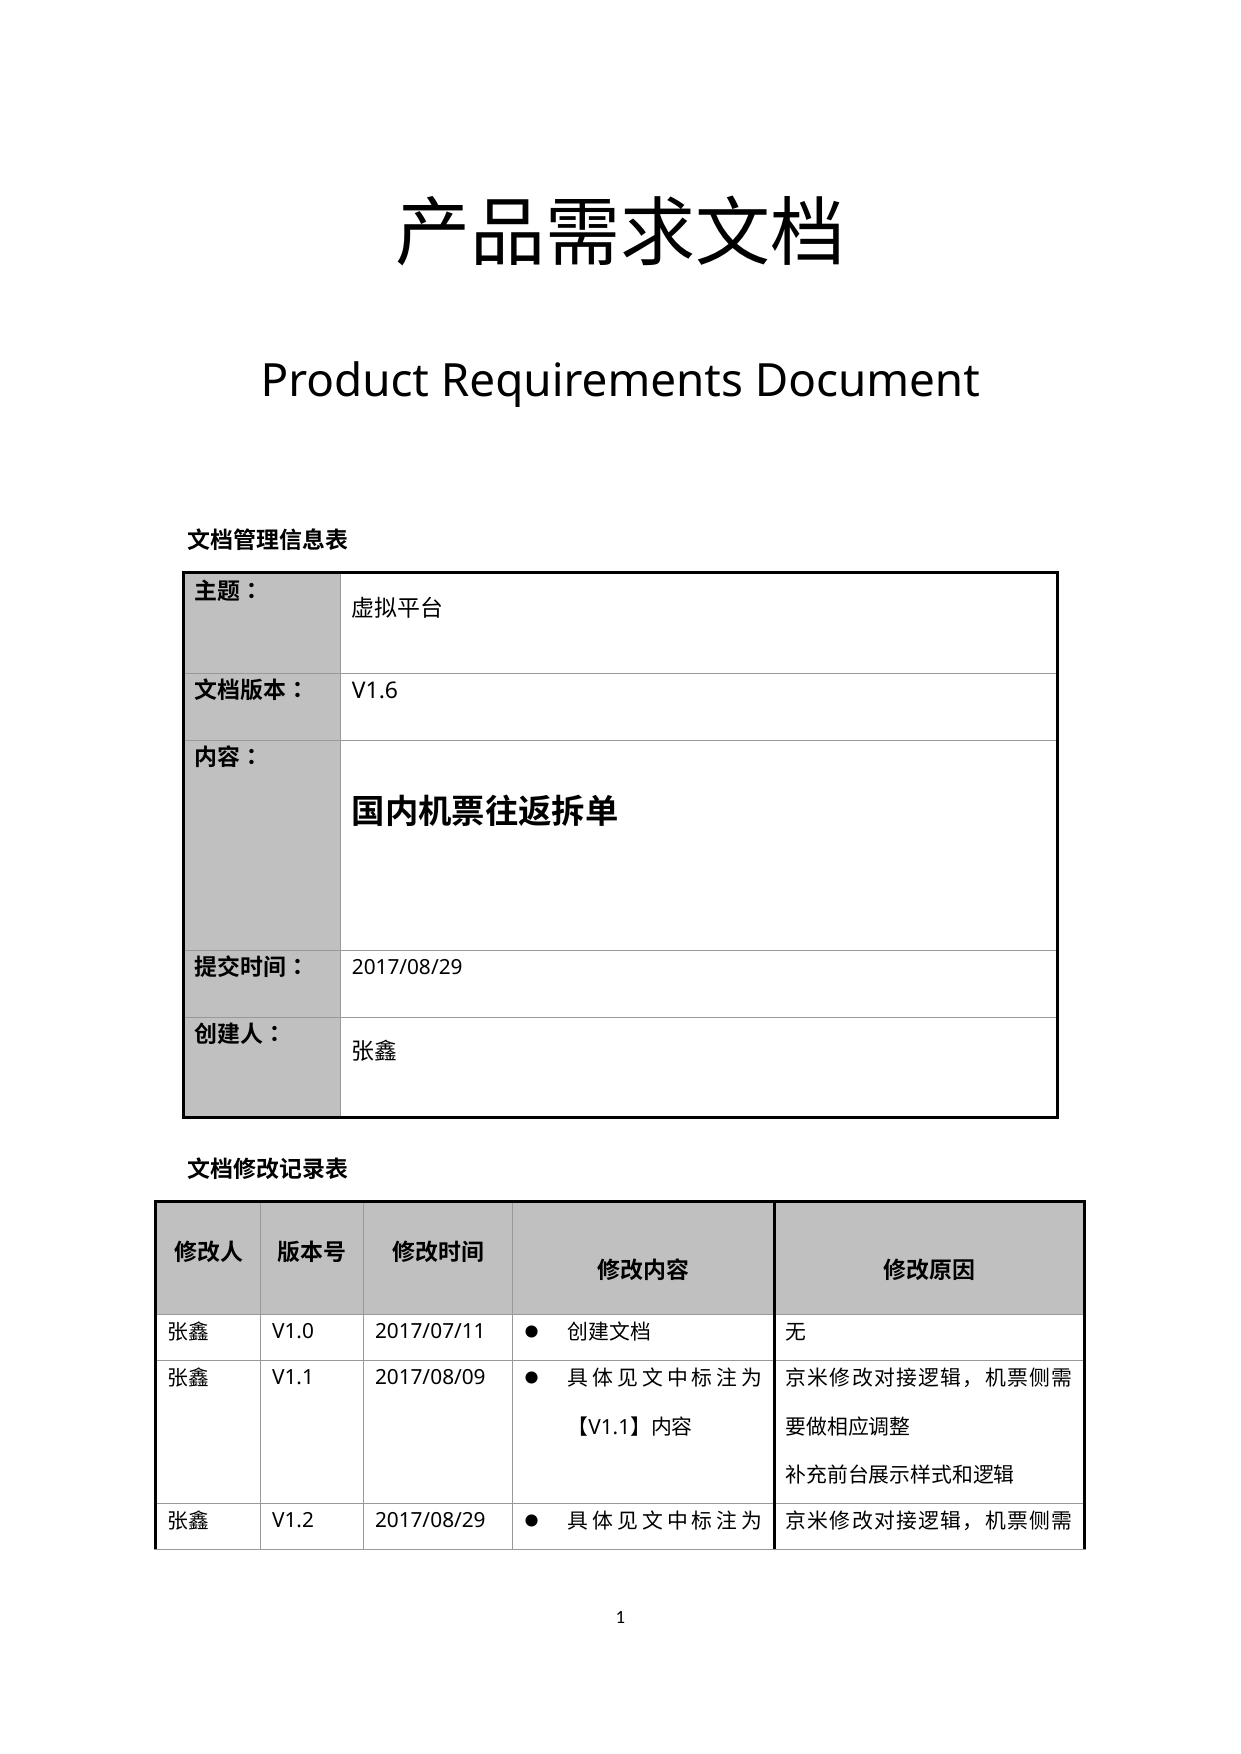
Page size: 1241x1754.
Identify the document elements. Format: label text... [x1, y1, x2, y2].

table_cell 无 [776, 1315, 1083, 1360]
table_cell 内容： [185, 741, 340, 950]
table_cell 创建文档 [513, 1315, 773, 1360]
table_header 修改原因 [776, 1203, 1083, 1314]
table_header 修改人 [157, 1203, 260, 1314]
table_cell 2017/08/09 [364, 1361, 512, 1502]
table_header 修改内容 [513, 1203, 773, 1314]
text Product Requirements Document [187, 346, 1053, 411]
table_cell 国内机票往返拆单 [341, 741, 1056, 950]
table_cell 2017/08/29 [341, 951, 1056, 1017]
table_cell V1.1 [261, 1361, 363, 1502]
table_cell V1.2 [261, 1504, 363, 1548]
table_cell 2017/07/11 [364, 1315, 512, 1360]
table_header 虚拟平台 [341, 574, 1056, 673]
table_cell 具体见文中标注为【V1.1】内容 [513, 1361, 773, 1502]
table_cell 2017/08/29 [364, 1504, 512, 1548]
text 文档修改记录表 [187, 1152, 1053, 1184]
table_header 主题： [185, 574, 340, 673]
table_cell 张鑫 [157, 1315, 260, 1360]
table_header 修改时间 [364, 1203, 512, 1314]
table_cell 京米修改对接逻辑，机票侧需要做相应调整 [776, 1504, 1083, 1548]
table_cell 京米修改对接逻辑，机票侧需要做相应调整 补充前台展示样式和逻辑 [776, 1361, 1083, 1502]
table_cell 文档版本： [185, 674, 340, 740]
table_cell V1.6 [341, 674, 1056, 740]
table_cell 提交时间： [185, 951, 340, 1017]
table_cell 张鑫 [157, 1504, 260, 1548]
table_cell 张鑫 [157, 1361, 260, 1502]
table_cell V1.0 [261, 1315, 363, 1360]
table_cell 具体见文中标注为【V1.2】内容 [513, 1504, 773, 1548]
text 产品需求文档 [187, 162, 1053, 292]
table_cell 创建人： [185, 1018, 340, 1116]
table_header 版本号 [261, 1203, 363, 1314]
text 文档管理信息表 [187, 523, 1053, 556]
table_cell 张鑫 [341, 1018, 1056, 1116]
